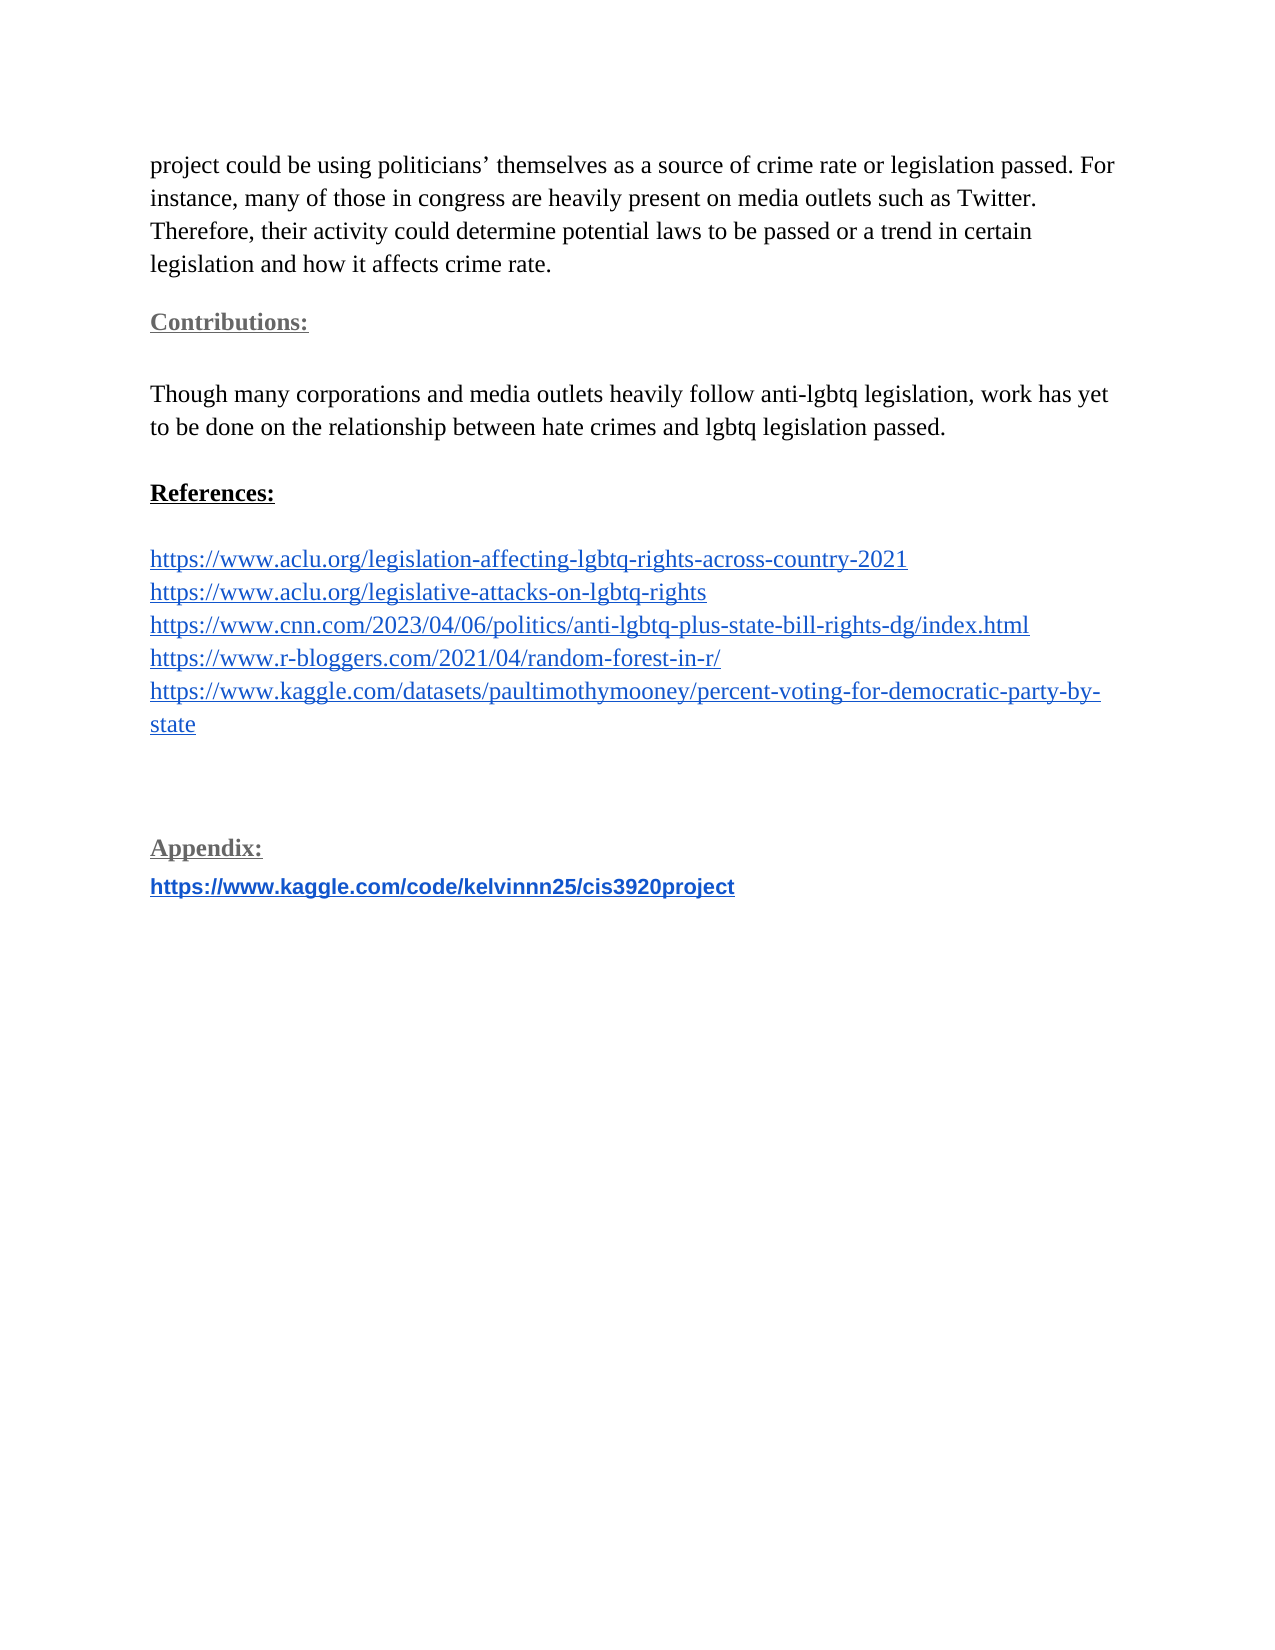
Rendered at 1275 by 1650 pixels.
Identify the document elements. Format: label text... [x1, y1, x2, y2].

text https://www.aclu.org/legislative-attacks-on-lgbtq-rights [150, 577, 1125, 606]
text https://www.kaggle.com/datasets/paultimothymooney/percent-voting-for-democratic-party-by-state [150, 676, 1125, 738]
subtitle Contributions: [150, 307, 1125, 336]
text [150, 150, 1125, 278]
text https://www.cnn.com/2023/04/06/politics/anti-lgbtq-plus-state-bill-rights-dg/index.html [150, 610, 1125, 638]
text Though many corporations and media outlets heavily follow anti-lgbtq legislation, work has yet to be done on the relationship between hate crimes and lgbtq legislation passed. [150, 379, 1125, 440]
text https://www.kaggle.com/code/kelvinnn25/cis3920project [150, 874, 1125, 899]
text https://www.aclu.org/legislation-affecting-lgbtq-rights-across-country-2021 [150, 544, 1125, 572]
subtitle Appendix: [150, 833, 1125, 862]
text References: [150, 478, 1125, 506]
text https://www.r-bloggers.com/2021/04/random-forest-in-r/ [150, 643, 1125, 672]
